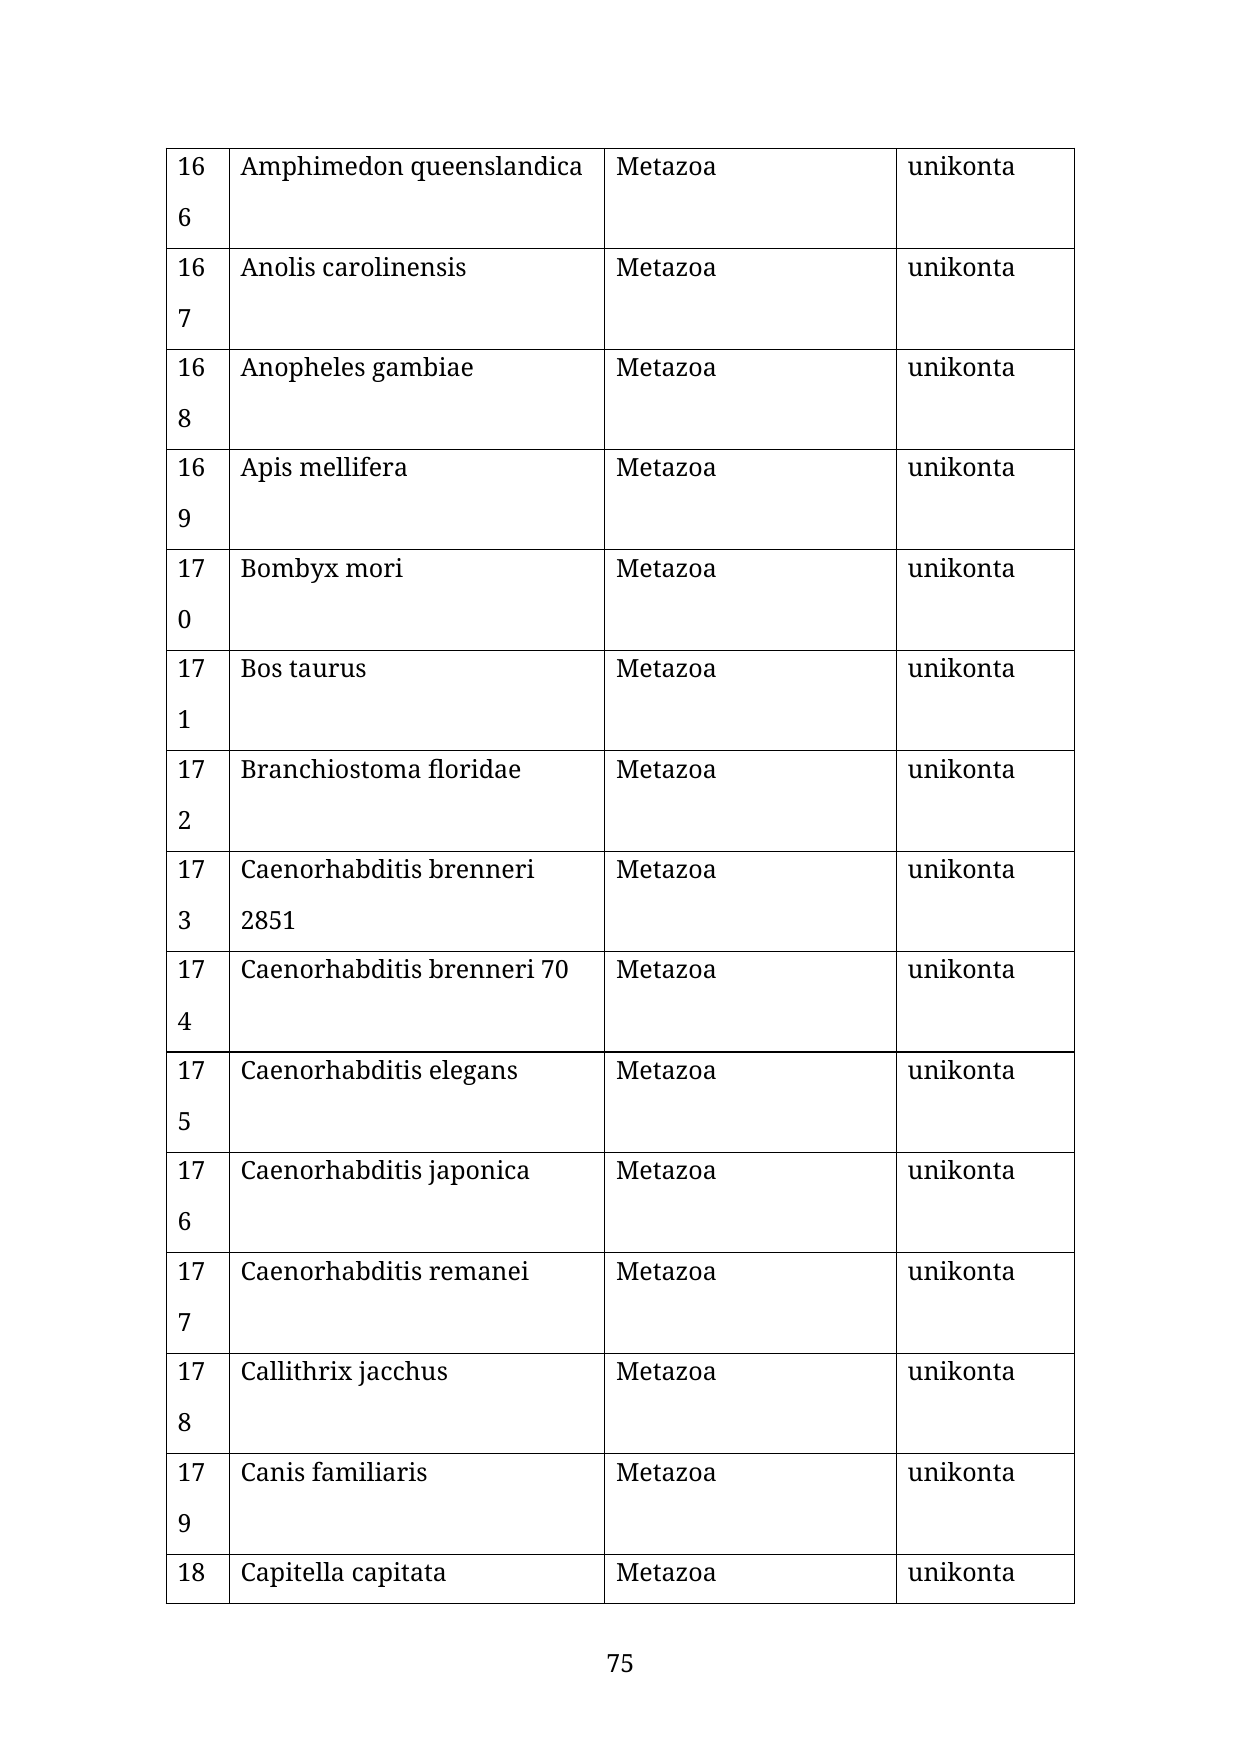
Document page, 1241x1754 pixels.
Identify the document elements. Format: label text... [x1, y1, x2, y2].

table_cell Callithrix jacchus [230, 1354, 604, 1453]
table_cell unikonta [897, 1153, 1074, 1252]
table_cell unikonta [897, 651, 1074, 750]
table_cell Metazoa [605, 1354, 896, 1453]
table_cell 171 [167, 651, 229, 750]
table_cell 168 [167, 350, 229, 449]
table_cell Canis familiaris [230, 1454, 604, 1553]
table_cell unikonta [897, 1555, 1074, 1603]
table_cell Metazoa [605, 751, 896, 851]
table_cell unikonta [897, 450, 1074, 549]
table_cell Anolis carolinensis [230, 249, 604, 348]
table_cell Caenorhabditis elegans [230, 1053, 604, 1152]
table_cell Bombyx mori [230, 550, 604, 650]
table_cell 177 [167, 1253, 229, 1353]
table_cell unikonta [897, 1454, 1074, 1553]
table_cell Branchiostoma floridae [230, 751, 604, 851]
table_cell unikonta [897, 1354, 1074, 1453]
table_cell Metazoa [605, 952, 896, 1051]
table_cell 169 [167, 450, 229, 549]
table_cell unikonta [897, 952, 1074, 1051]
table_cell Amphimedon queenslandica [230, 149, 604, 248]
table_cell unikonta [897, 550, 1074, 650]
table_cell unikonta [897, 249, 1074, 348]
table_cell Caenorhabditis brenneri 70 [230, 952, 604, 1051]
table_cell 174 [167, 952, 229, 1051]
table_cell Bos taurus [230, 651, 604, 750]
table_cell Metazoa [605, 249, 896, 348]
table_cell 179 [167, 1454, 229, 1553]
table_cell unikonta [897, 1253, 1074, 1353]
table_cell unikonta [897, 149, 1074, 248]
table_cell Metazoa [605, 1555, 896, 1603]
table_cell unikonta [897, 852, 1074, 951]
table_cell 176 [167, 1153, 229, 1252]
table_cell Metazoa [605, 450, 896, 549]
table_cell 175 [167, 1053, 229, 1152]
table_cell 173 [167, 852, 229, 951]
table_cell Metazoa [605, 1454, 896, 1553]
table_cell 170 [167, 550, 229, 650]
table_cell Metazoa [605, 550, 896, 650]
table_cell unikonta [897, 1053, 1074, 1152]
table_cell Metazoa [605, 1153, 896, 1252]
table_cell Metazoa [605, 1253, 896, 1353]
table_cell unikonta [897, 350, 1074, 449]
table_cell Apis mellifera [230, 450, 604, 549]
table_cell Metazoa [605, 852, 896, 951]
table_cell Metazoa [605, 149, 896, 248]
table_cell Caenorhabditis japonica [230, 1153, 604, 1252]
table_cell Capitella capitata [230, 1555, 604, 1603]
table_cell 172 [167, 751, 229, 851]
table_cell unikonta [897, 751, 1074, 851]
table_cell Metazoa [605, 1053, 896, 1152]
table_cell Caenorhabditis brenneri 2851 [230, 852, 604, 951]
table_cell 167 [167, 249, 229, 348]
table_cell 180 [167, 1555, 229, 1603]
table_cell 166 [167, 149, 229, 248]
table_cell Metazoa [605, 651, 896, 750]
table_cell Anopheles gambiae [230, 350, 604, 449]
table_cell Caenorhabditis remanei [230, 1253, 604, 1353]
table_cell Metazoa [605, 350, 896, 449]
table_cell 178 [167, 1354, 229, 1453]
